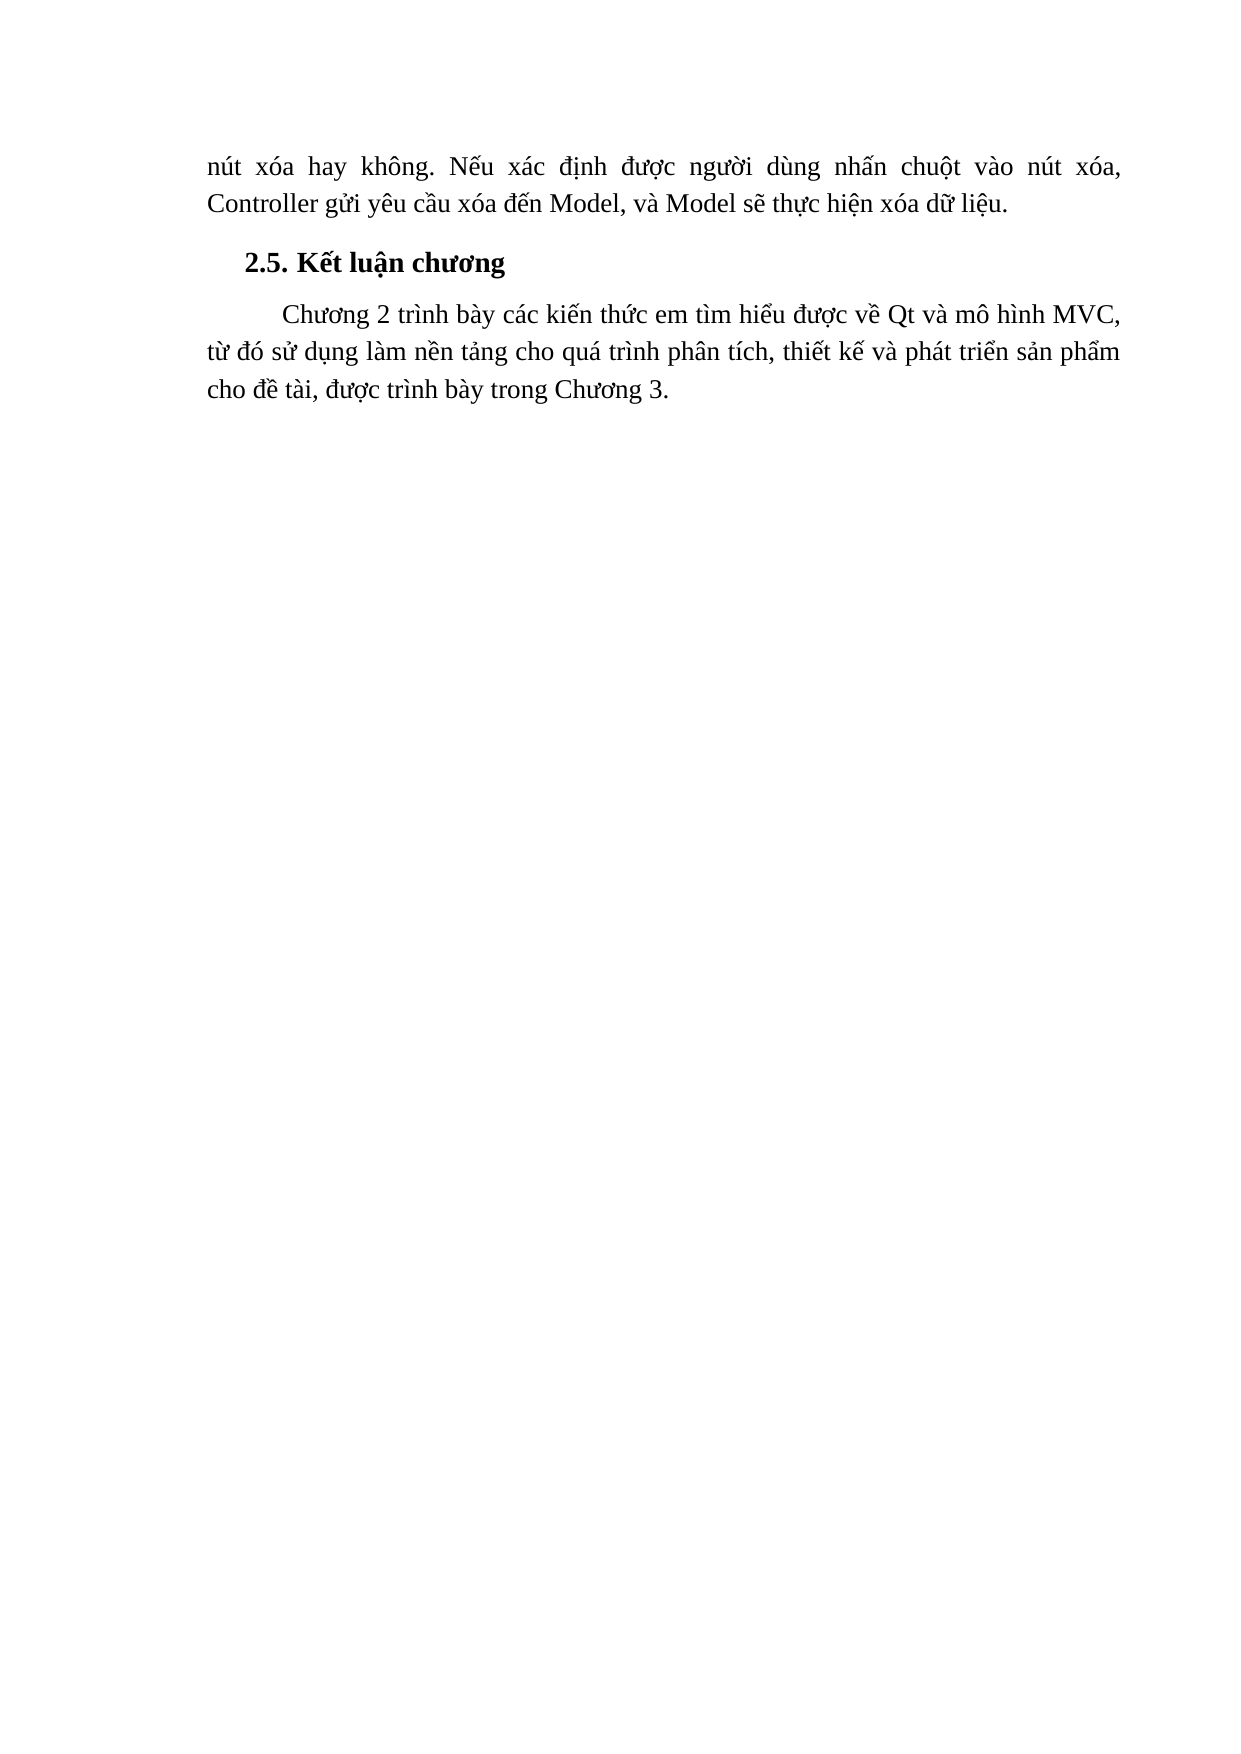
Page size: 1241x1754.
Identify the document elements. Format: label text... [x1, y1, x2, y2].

text Chương 2 trình bày các kiến thức em tìm hiểu được về Qt và mô hình MVC, từ đó sử dụng làm nền tảng cho quá trình phân tích, thiết kế và phát triển sản phẩm cho đề tài, được trình bày trong Chương 3. [207, 298, 1122, 404]
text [207, 150, 1122, 218]
subtitle Kết luận chương [244, 245, 1122, 279]
